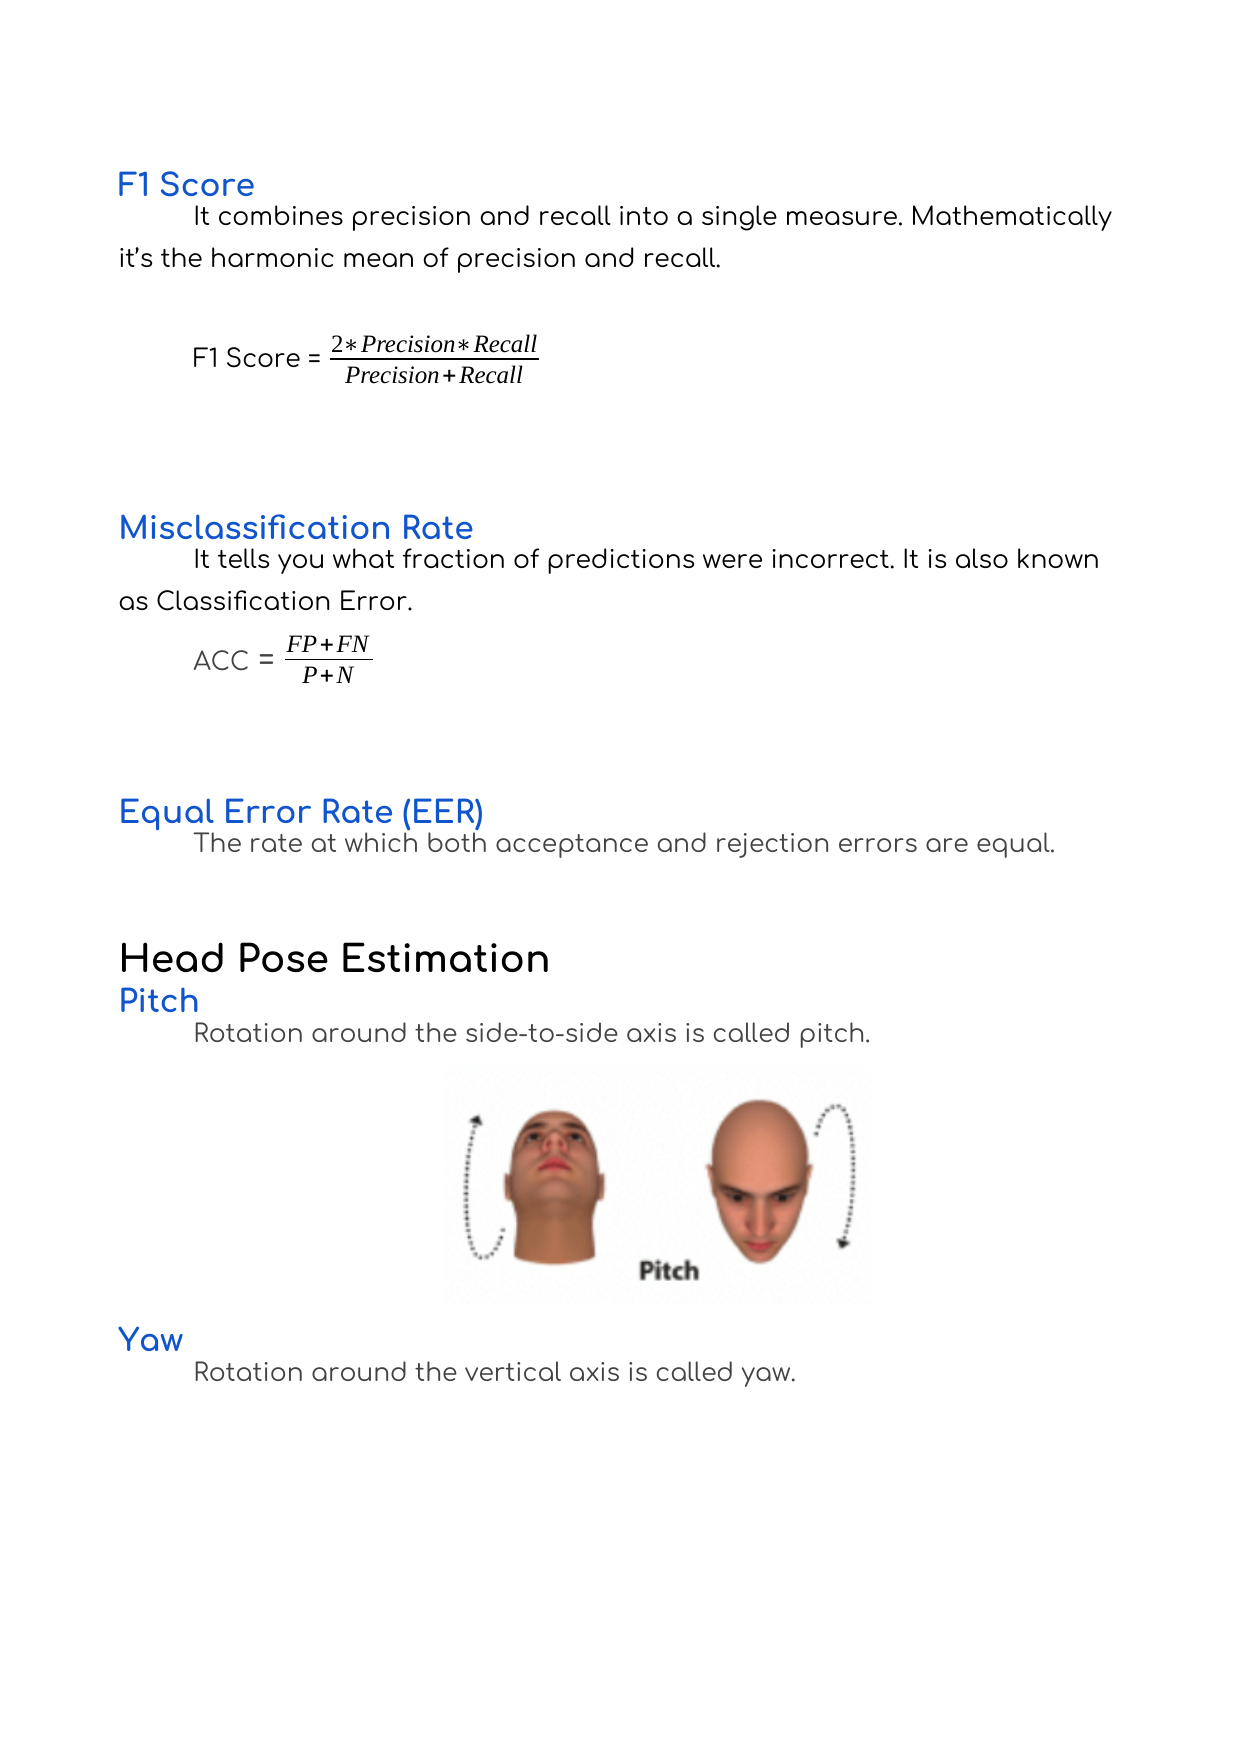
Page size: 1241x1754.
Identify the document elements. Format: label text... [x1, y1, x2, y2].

text ACC = [118, 630, 1122, 689]
subtitle Head Pose Estimation [118, 939, 1122, 981]
text Rotation around the side-to-side axis is called pitch. [118, 1020, 1122, 1048]
text The rate at which both acceptance and rejection errors are equal. [118, 830, 1122, 858]
text It combines precision and recall into a single measure. Mathematically it’s the harmonic mean of precision and recall. [118, 204, 1122, 273]
subtitle Pitch [118, 985, 1122, 1020]
text Rotation around the vertical axis is called yaw. [118, 1359, 1122, 1387]
text It tells you what fraction of predictions were incorrect. It is also known as Classification Error. [118, 547, 1122, 616]
subtitle Yaw [118, 1324, 1122, 1359]
subtitle Equal Error Rate (EER) [118, 796, 1122, 830]
subtitle Misclassification Rate [118, 512, 1122, 547]
text F1 Score = [118, 330, 1122, 389]
picture [443, 1061, 872, 1306]
subtitle F1 Score [118, 169, 1122, 204]
